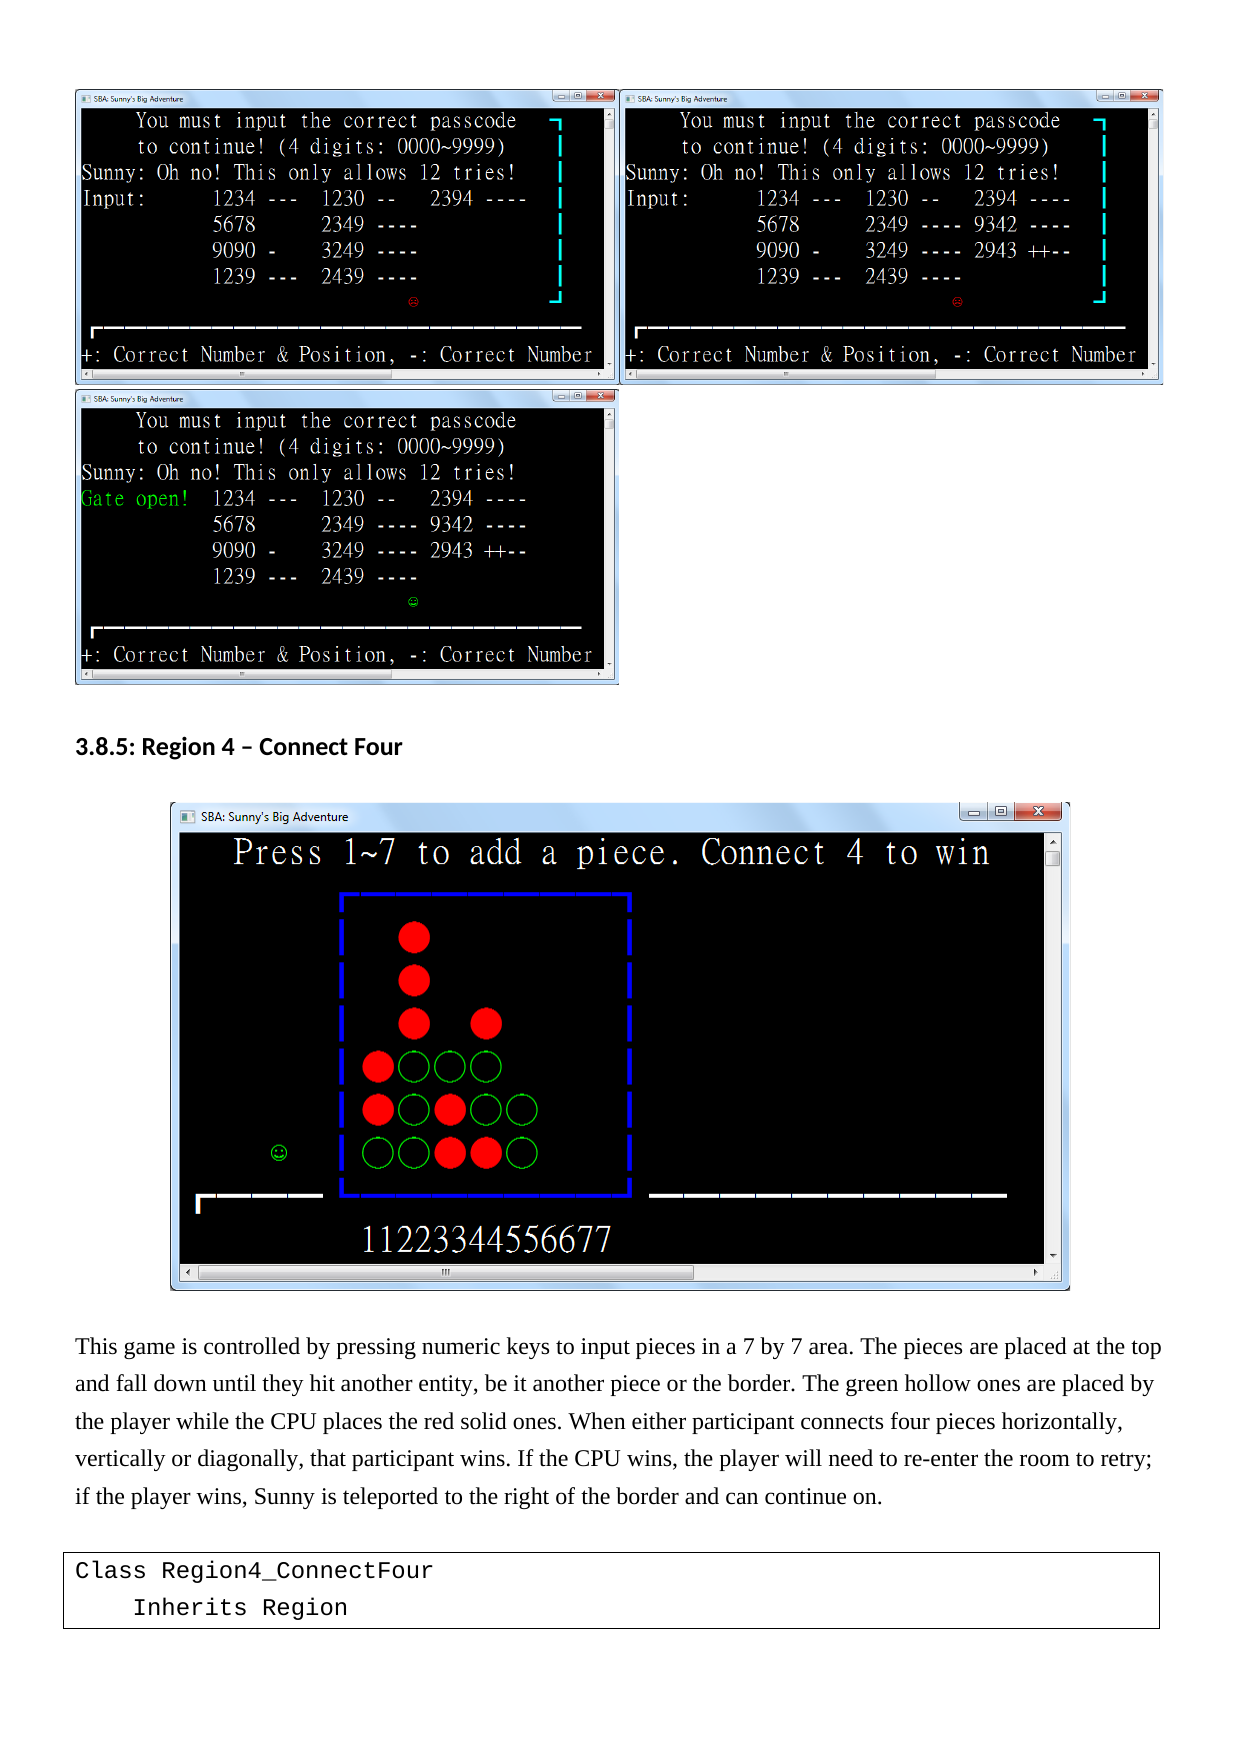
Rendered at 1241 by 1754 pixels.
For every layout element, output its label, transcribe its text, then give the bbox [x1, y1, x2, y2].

picture [75, 389, 619, 685]
subtitle 3.8.5: Region 4 – Connect Four [75, 727, 1165, 764]
picture [75, 89, 1164, 385]
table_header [64, 1553, 1159, 1628]
picture [170, 802, 1071, 1291]
text This game is controlled by pressing numeric keys to input pieces in a 7 by 7 area. The pieces are placed at the top and fall down until they hit another entity, be it another piece or the border. The green hollow ones are placed by the player while the CPU places the red solid ones. When either participant connects four pieces horizontally, vertically or diagonally, that participant wins. If the CPU wins, the player will need to re-enter the room to retry; if the player wins, Sunny is teleported to the right of the border and can continue on. [75, 1327, 1165, 1514]
